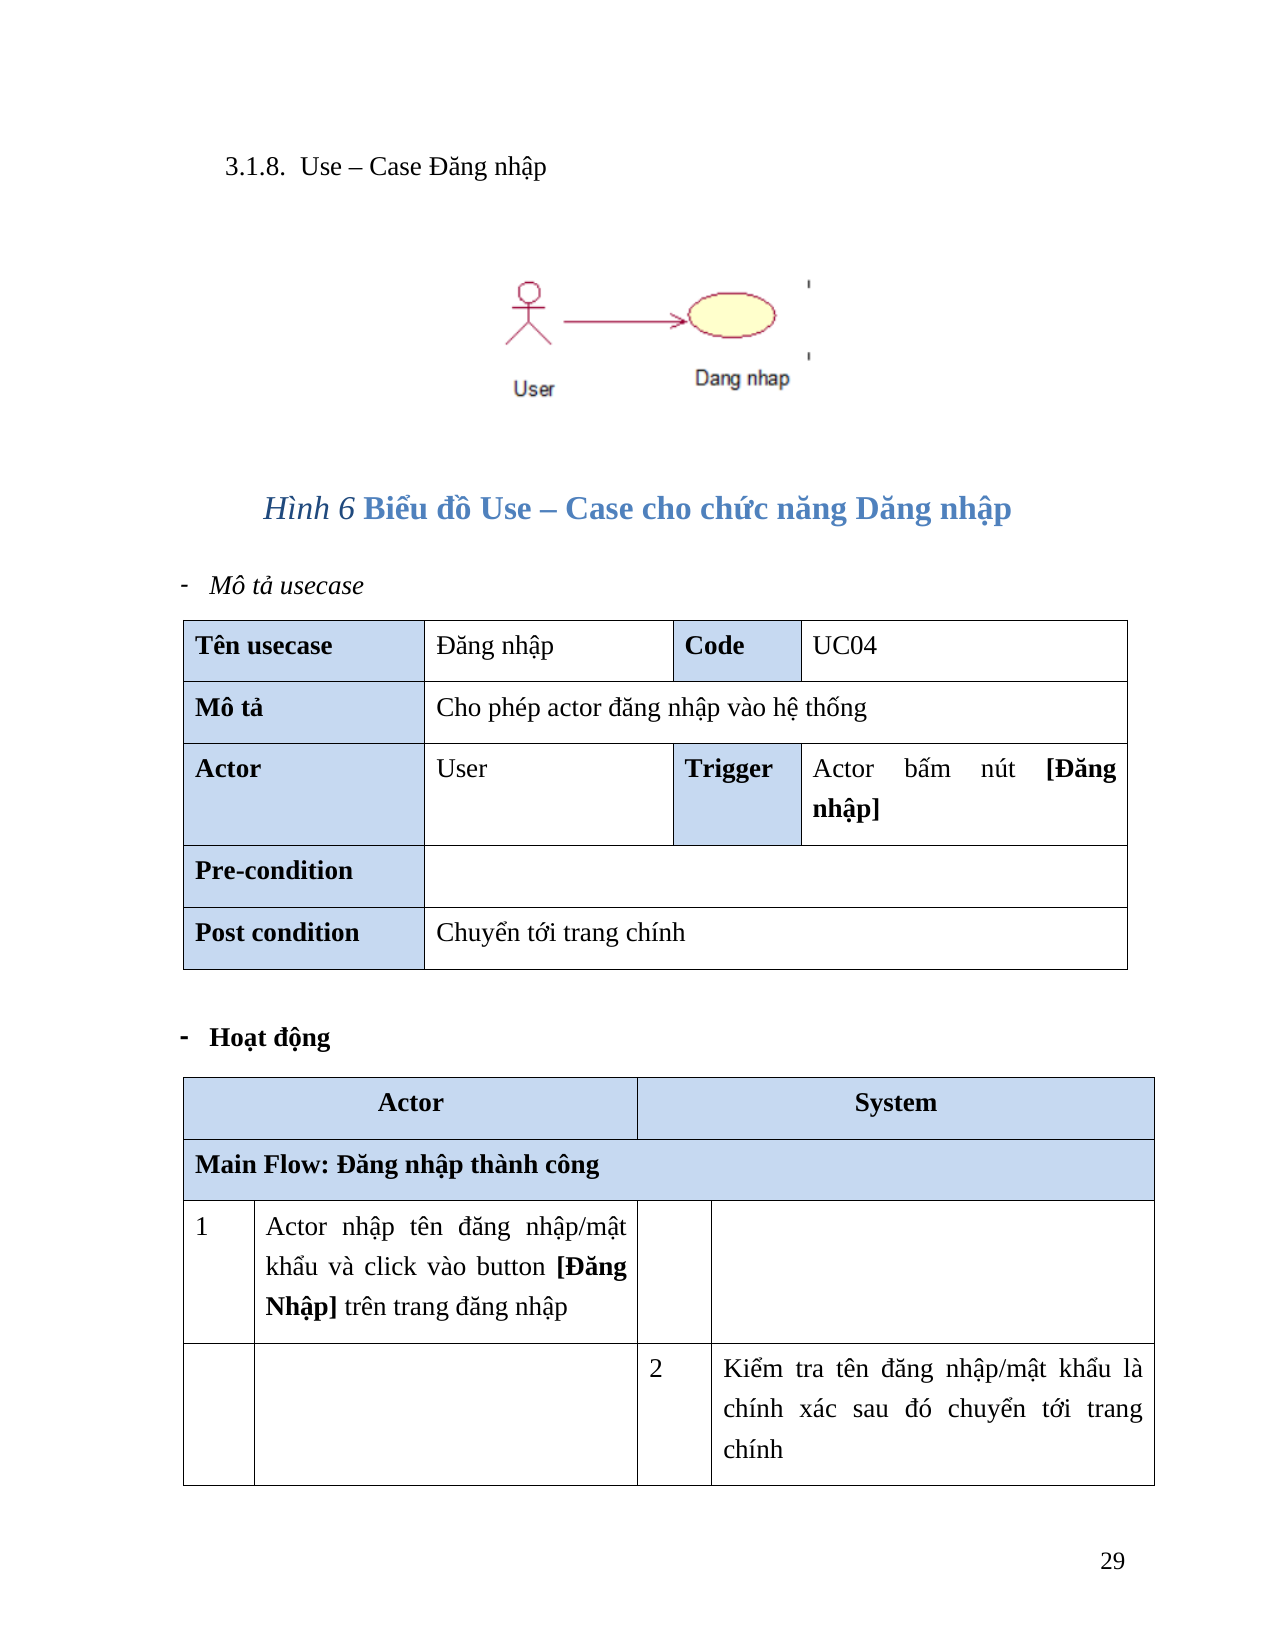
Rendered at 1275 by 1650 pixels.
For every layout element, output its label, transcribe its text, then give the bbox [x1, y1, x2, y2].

table_cell User [425, 744, 673, 845]
list Hoạt động [179, 1018, 1125, 1054]
list Mô tả usecase [179, 566, 1125, 602]
table_cell Chuyển tới trang chính [425, 908, 1127, 969]
table_cell Cho phép actor đăng nhập vào hệ thống [425, 682, 1127, 743]
table_header Tên usecase [184, 621, 424, 681]
table_header UC04 [802, 621, 1127, 681]
subtitle Use – Case Đăng nhập [225, 150, 1125, 181]
table_header Actor [184, 1078, 637, 1139]
table_cell [255, 1344, 637, 1485]
table_cell 1 [184, 1201, 254, 1343]
table_cell Main Flow: Đăng nhập thành công [184, 1140, 1154, 1200]
table_cell Pre-condition [184, 846, 424, 907]
table_cell Kiểm tra tên đăng nhập/mật khẩu là chính xác sau đó chuyển tới trang chính [712, 1344, 1154, 1485]
table_header Đăng nhập [425, 621, 673, 681]
table_cell [712, 1201, 1154, 1343]
table_cell 2 [638, 1344, 711, 1485]
table_cell Actor [184, 744, 424, 845]
table_header Code [674, 621, 801, 681]
table_cell Post condition [184, 908, 424, 969]
table_cell [638, 1201, 711, 1343]
table_cell Actor bấm nút [Đăng nhập] [802, 744, 1127, 845]
table_cell Mô tả [184, 682, 424, 743]
table_header System [638, 1078, 1154, 1139]
table_cell [425, 846, 1127, 907]
picture [407, 193, 868, 460]
table_cell Trigger [674, 744, 801, 845]
table_cell [184, 1344, 254, 1485]
table_cell Actor nhập tên đăng nhập/mật khẩu và click vào button [Đăng Nhập] trên trang đăng nhập [255, 1201, 637, 1343]
